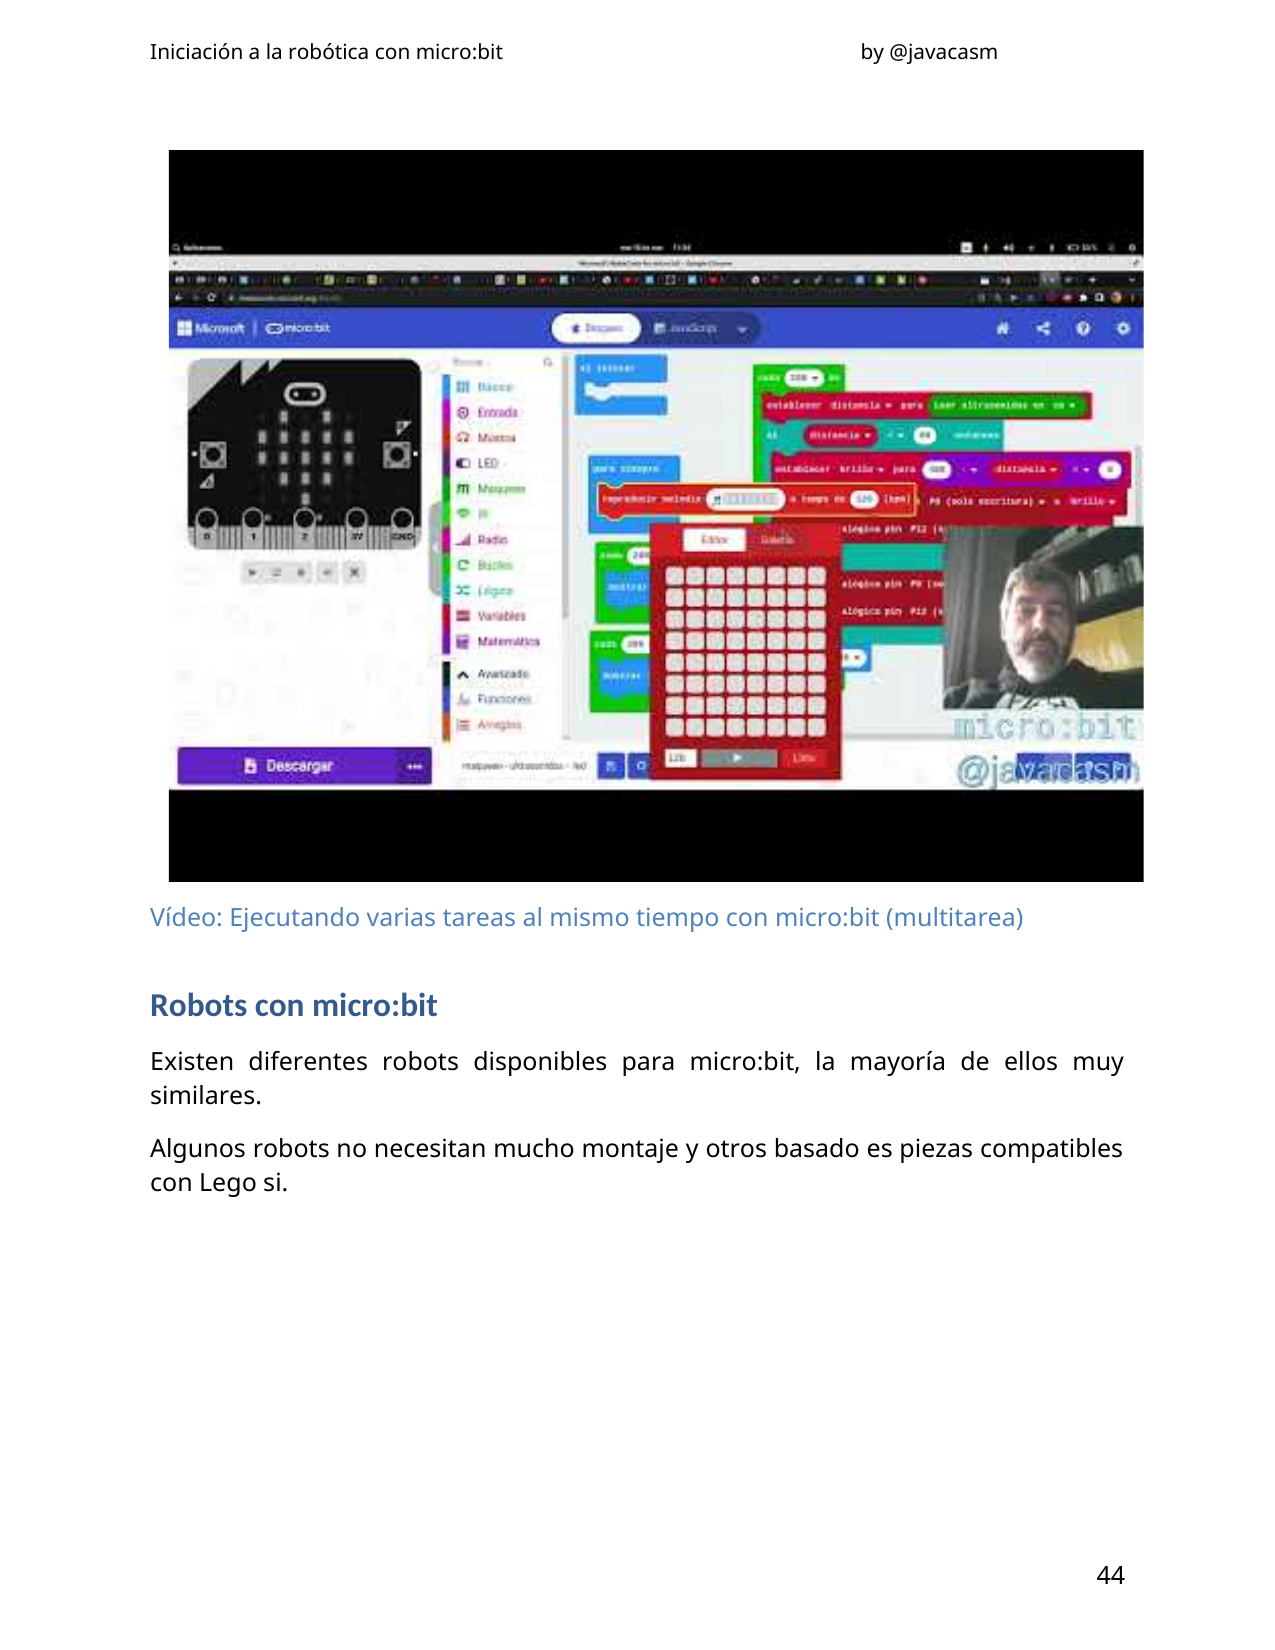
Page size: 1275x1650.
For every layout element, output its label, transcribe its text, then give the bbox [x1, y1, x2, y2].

subtitle Robots con micro:bit [150, 984, 1125, 1025]
text Vídeo: Ejecutando varias tareas al mismo tiempo con micro:bit (multitarea) [150, 900, 1125, 934]
text Algunos robots no necesitan mucho montaje y otros basado es piezas compatibles con Lego si. [150, 1130, 1125, 1198]
picture [168, 150, 1144, 882]
text Existen diferentes robots disponibles para micro:bit, la mayoría de ellos muy similares. [150, 1043, 1125, 1112]
